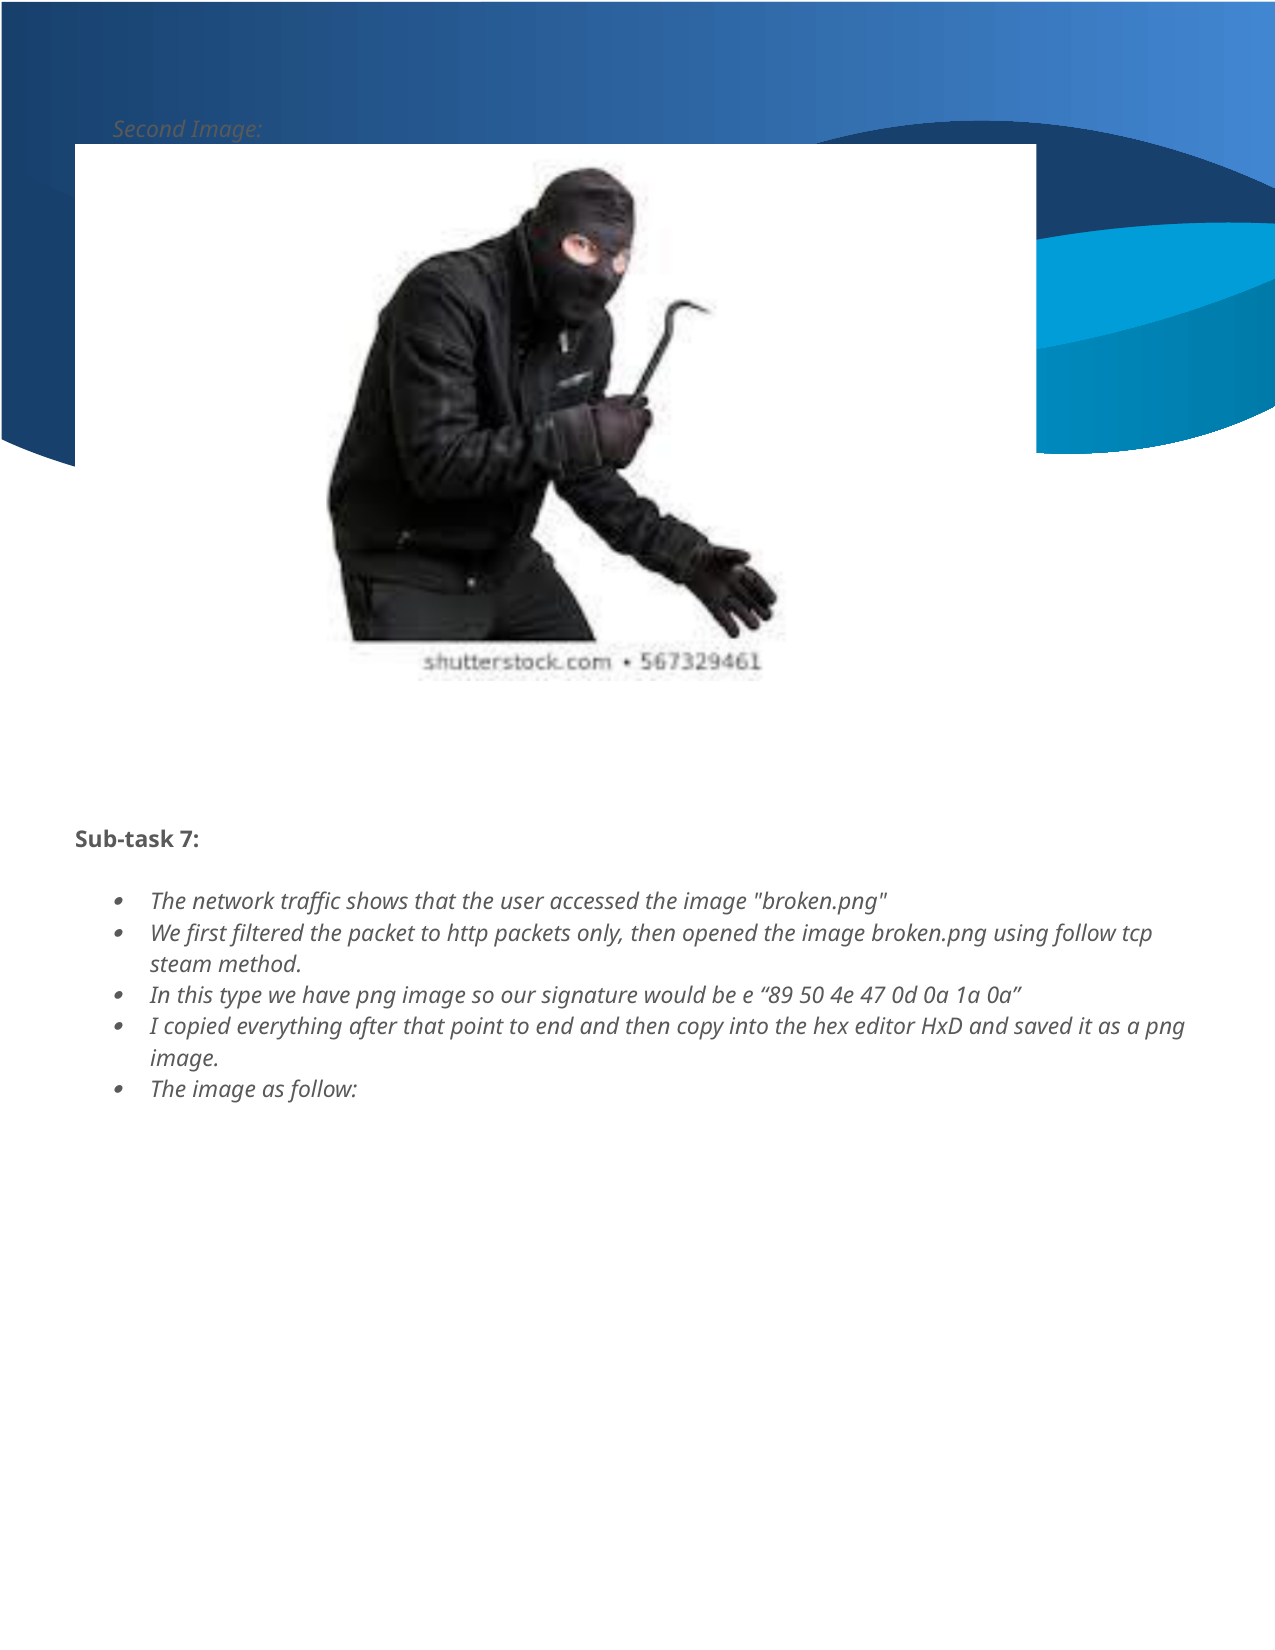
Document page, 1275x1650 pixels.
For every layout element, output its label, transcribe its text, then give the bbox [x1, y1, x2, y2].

list In this type we have png image so our signature would be e “89 50 4e 47 0d 0a 1a 0a” [112, 979, 1200, 1010]
list The image as follow: [112, 1073, 1200, 1138]
text Sub-task 7: [75, 823, 1200, 854]
list I copied everything after that point to end and then copy into the hex editor HxD and saved it as a png image. [112, 1010, 1200, 1073]
text Second Image: [112, 113, 1200, 144]
list We first filtered the packet to http packets only, then opened the image broken.png using follow tcp steam method. [112, 916, 1200, 979]
list The network traffic shows that the user accessed the image "broken.png" [112, 885, 1200, 916]
picture [75, 144, 1037, 729]
